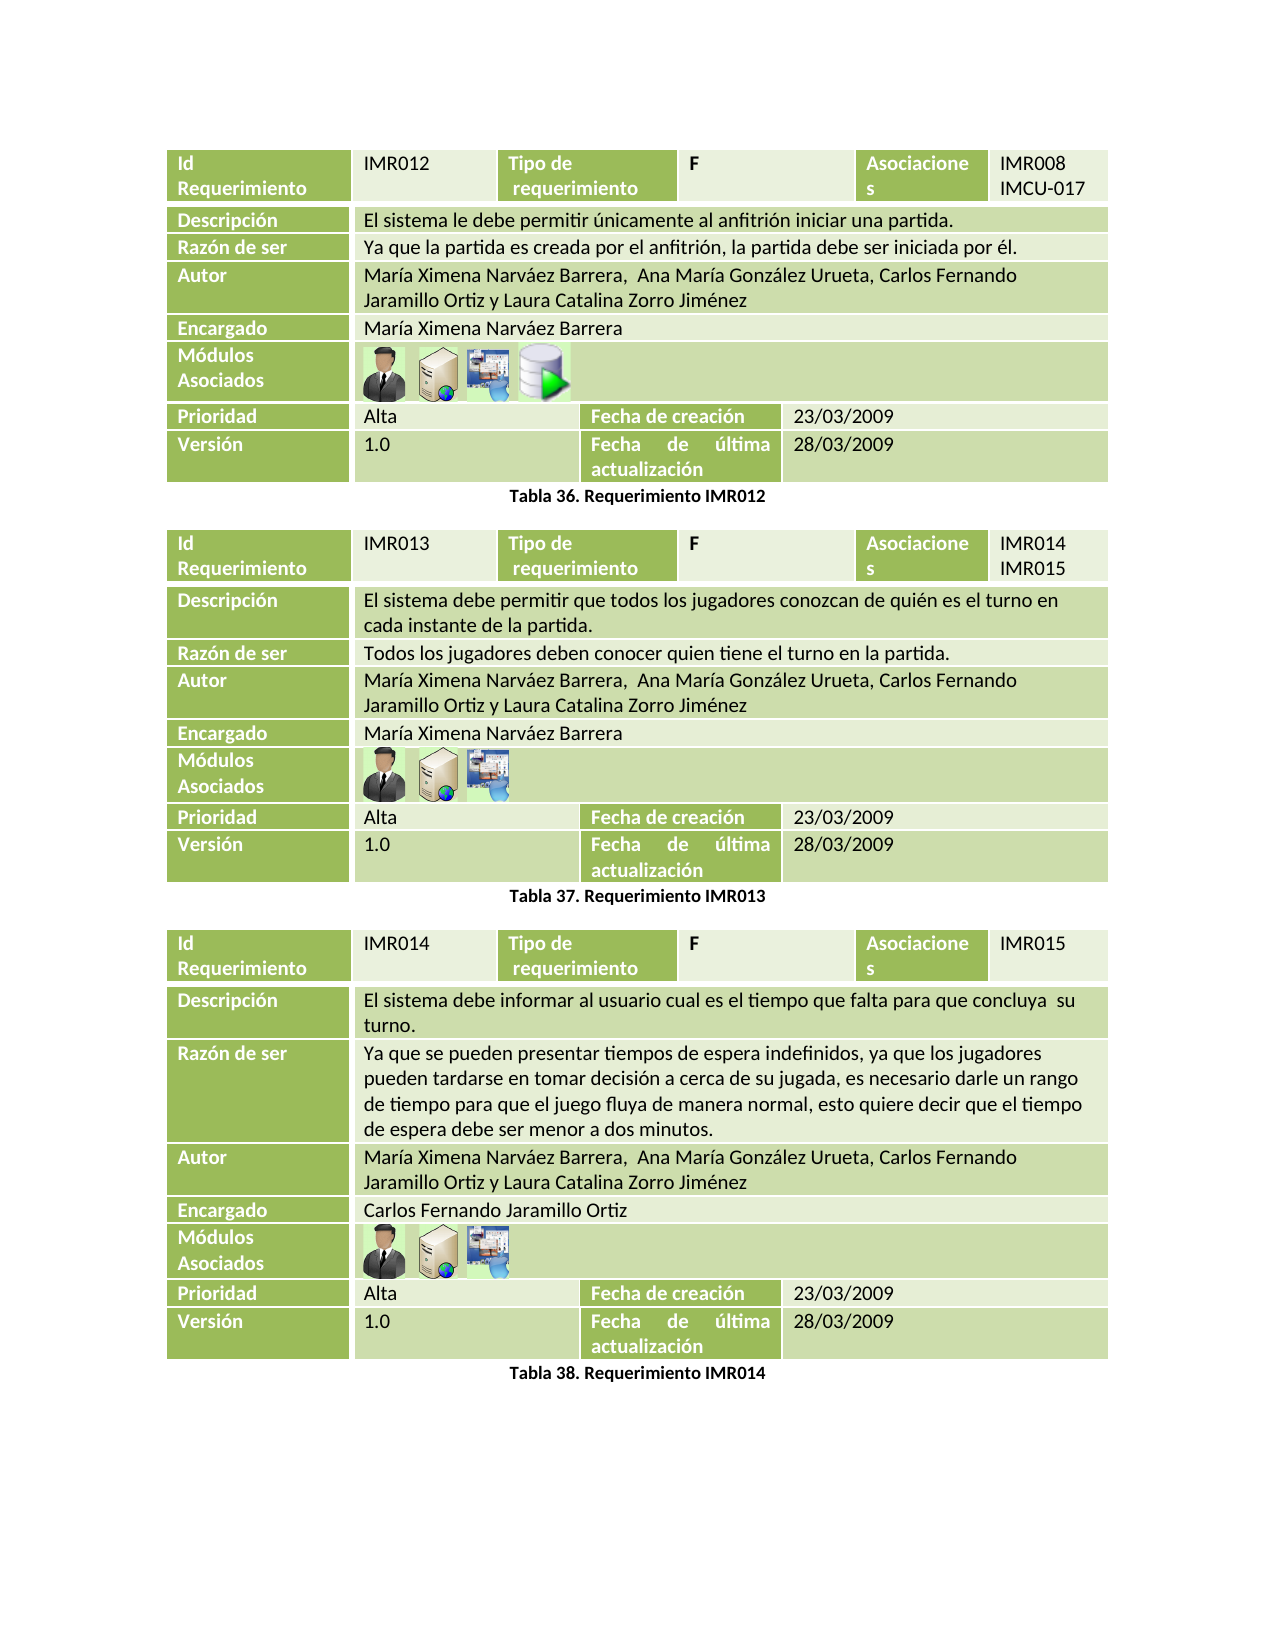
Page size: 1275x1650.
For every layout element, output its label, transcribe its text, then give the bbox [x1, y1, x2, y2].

table_cell Alta [355, 404, 579, 429]
table_cell Fecha de creación [580, 804, 781, 829]
table_header Asociaciones [856, 930, 988, 981]
table_cell Ya que se pueden presentar tiempos de espera indefinidos, ya que los jugadores pueden tardarse en tomar decisión a cerca de su jugada, es necesario darle un rango de tiempo para que el juego fluya de manera normal, esto quiere decir que el tiempo de espera debe ser menor a dos minutos. [355, 1040, 1108, 1142]
table_cell [355, 342, 518, 401]
table_cell 23/03/2009 [783, 404, 1108, 429]
table_cell María Ximena Narváez Barrera [355, 315, 1108, 340]
table_cell El sistema le debe permitir únicamente al anfitrión iniciar una partida. [355, 207, 1108, 232]
picture [419, 1224, 458, 1279]
table_header Tipo de requerimiento [498, 930, 677, 981]
table_cell Autor [167, 667, 349, 718]
table_cell [355, 748, 363, 802]
table_cell 28/03/2009 [783, 1308, 1108, 1359]
picture [419, 347, 458, 402]
table_header Tipo de requerimiento [498, 530, 677, 581]
table_cell Módulos Asociados [167, 748, 349, 802]
table_cell Prioridad [167, 404, 349, 429]
table_header Id Requerimiento [167, 930, 351, 981]
table_cell Descripción [167, 587, 349, 638]
table_cell Todos los jugadores deben conocer quien tiene el turno en la partida. [355, 640, 1108, 665]
table_cell María Ximena Narváez Barrera [355, 720, 1108, 746]
table_cell Alta [355, 804, 579, 829]
table_header F [679, 150, 854, 201]
table_cell Módulos Asociados [167, 342, 349, 401]
table_cell Autor [167, 262, 349, 313]
table_cell El sistema debe permitir que todos los jugadores conozcan de quién es el turno en cada instante de la partida. [355, 587, 1108, 638]
table_cell Razón de ser [167, 234, 349, 260]
table_header IMR014 [353, 930, 496, 981]
table_cell Descripción [167, 207, 349, 232]
picture [467, 1226, 509, 1279]
table_cell [571, 342, 1108, 401]
table_header IMR013 [353, 530, 496, 581]
table_cell Encargado [167, 1197, 349, 1222]
table_header F [679, 930, 854, 981]
table_cell María Ximena Narváez Barrera, Ana María González Urueta, Carlos Fernando Jaramillo Ortiz y Laura Catalina Zorro Jiménez [355, 667, 1108, 718]
table_header IMR015 [990, 930, 1108, 981]
text Tabla 38. Requerimiento IMR014 [177, 1361, 1098, 1384]
table_cell 1.0 [355, 831, 579, 882]
table_cell María Ximena Narváez Barrera, Ana María González Urueta, Carlos Fernando Jaramillo Ortiz y Laura Catalina Zorro Jiménez [355, 262, 1108, 313]
table_header Id Requerimiento [167, 150, 351, 201]
table_header Asociaciones [856, 530, 988, 581]
table_cell Versión [167, 831, 349, 882]
table_cell 28/03/2009 [783, 431, 1108, 482]
table_cell Encargado [167, 315, 349, 340]
table_cell 28/03/2009 [783, 831, 1108, 882]
table_cell El sistema debe informar al usuario cual es el tiempo que falta para que concluya su turno. [355, 987, 1108, 1038]
table_cell Versión [167, 1308, 349, 1359]
table_header Asociaciones [856, 150, 988, 201]
table_cell Fecha de creación [580, 1280, 781, 1306]
table_cell Autor [167, 1144, 349, 1195]
table_cell Prioridad [167, 804, 349, 829]
table_cell [355, 1224, 363, 1278]
table_header IMR014 IMR015 [990, 530, 1108, 581]
table_cell Razón de ser [167, 1040, 349, 1142]
table_cell Carlos Fernando Jaramillo Ortiz [355, 1197, 1108, 1222]
table_cell Prioridad [167, 1280, 349, 1306]
text Tabla 36. Requerimiento IMR012 [177, 484, 1098, 507]
table_cell 23/03/2009 [783, 1280, 1108, 1306]
table_cell Descripción [167, 987, 349, 1038]
picture [363, 347, 406, 402]
text Tabla 37. Requerimiento IMR013 [177, 884, 1098, 907]
picture [419, 747, 458, 802]
table_cell Razón de ser [167, 640, 349, 665]
table_header IMR008 IMCU-017 [990, 150, 1108, 201]
table_header IMR012 [353, 150, 496, 201]
table_cell [406, 748, 419, 802]
table_cell 23/03/2009 [783, 804, 1108, 829]
picture [467, 349, 509, 402]
table_cell Ya que la partida es creada por el anfitrión, la partida debe ser iniciada por él. [355, 234, 1108, 260]
table_cell 1.0 [355, 1308, 579, 1359]
table_cell [406, 1224, 419, 1278]
table_cell 1.0 [355, 431, 579, 482]
table_cell Módulos Asociados [167, 1224, 349, 1278]
table_cell Fecha de última actualización [581, 831, 781, 882]
picture [467, 749, 509, 802]
table_cell Fecha de creación [580, 404, 781, 429]
table_cell Versión [167, 431, 349, 482]
table_cell Alta [355, 1280, 579, 1306]
picture [518, 342, 571, 402]
table_cell María Ximena Narváez Barrera, Ana María González Urueta, Carlos Fernando Jaramillo Ortiz y Laura Catalina Zorro Jiménez [355, 1144, 1108, 1195]
table_cell [458, 1224, 1108, 1278]
table_cell Encargado [167, 720, 349, 746]
table_cell Fecha de última actualización [581, 431, 781, 482]
table_cell [458, 748, 1108, 802]
picture [363, 747, 406, 802]
table_header Id Requerimiento [167, 530, 351, 581]
table_cell Fecha de última actualización [581, 1308, 781, 1359]
table_header Tipo de requerimiento [498, 150, 677, 201]
table_header F [679, 530, 854, 581]
picture [363, 1224, 406, 1279]
